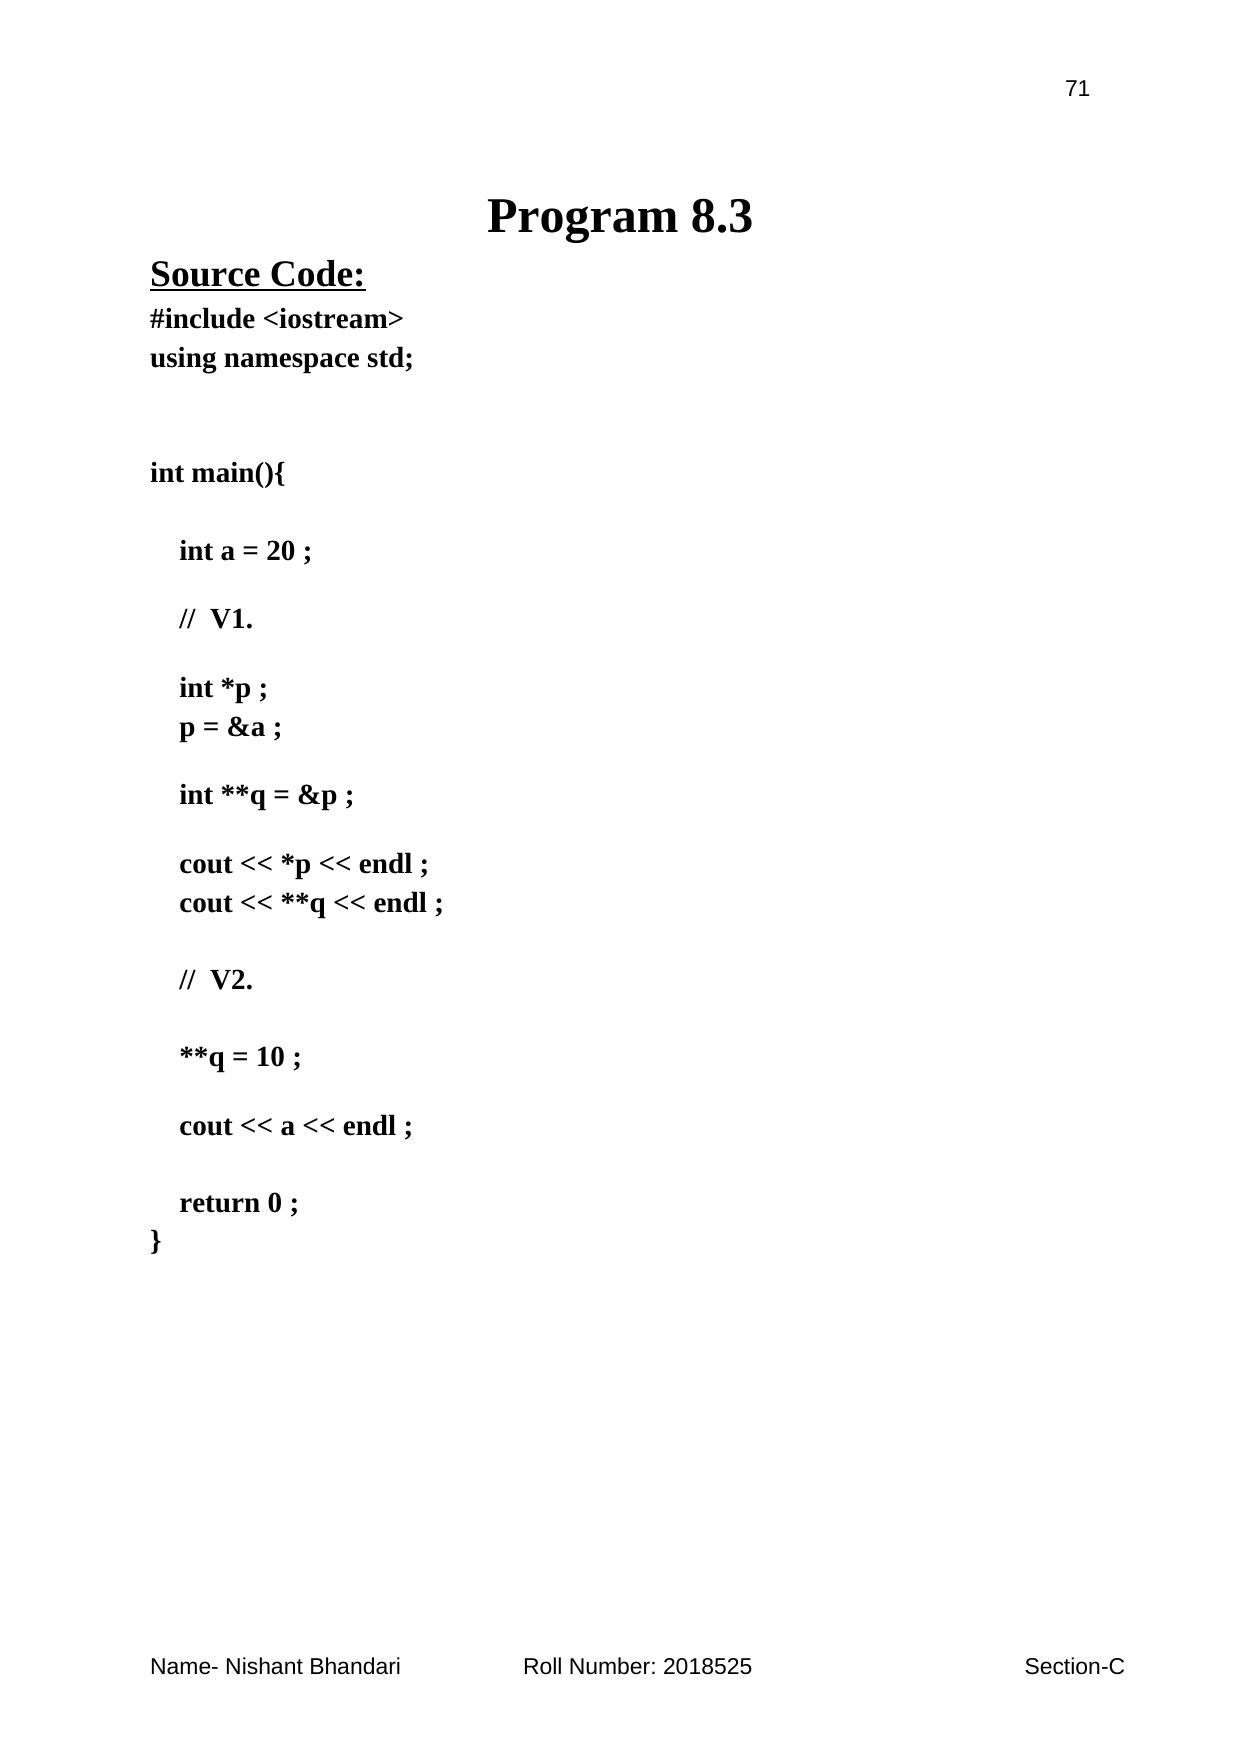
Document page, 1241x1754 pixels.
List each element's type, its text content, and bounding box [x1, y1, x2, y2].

text int **q = &p ; [150, 777, 1090, 811]
text // V2. [150, 962, 1090, 995]
text int *p ; [150, 670, 1090, 704]
text cout << *p << endl ; [150, 846, 1090, 880]
text // V1. [150, 601, 1090, 635]
text #include <iostream> [150, 301, 1090, 335]
text p = &a ; [150, 709, 1090, 742]
text int main(){ [150, 456, 1090, 489]
text } [150, 1223, 1090, 1257]
text cout << a << endl ; [150, 1108, 1090, 1141]
text cout << **q << endl ; [150, 885, 1090, 918]
text using namespace std; [150, 340, 1090, 373]
text return 0 ; [150, 1185, 1090, 1218]
text Source Code: [150, 252, 1090, 295]
text **q = 10 ; [150, 1039, 1090, 1072]
text int a = 20 ; [150, 533, 1090, 566]
text Program 8.3 [150, 186, 1090, 243]
